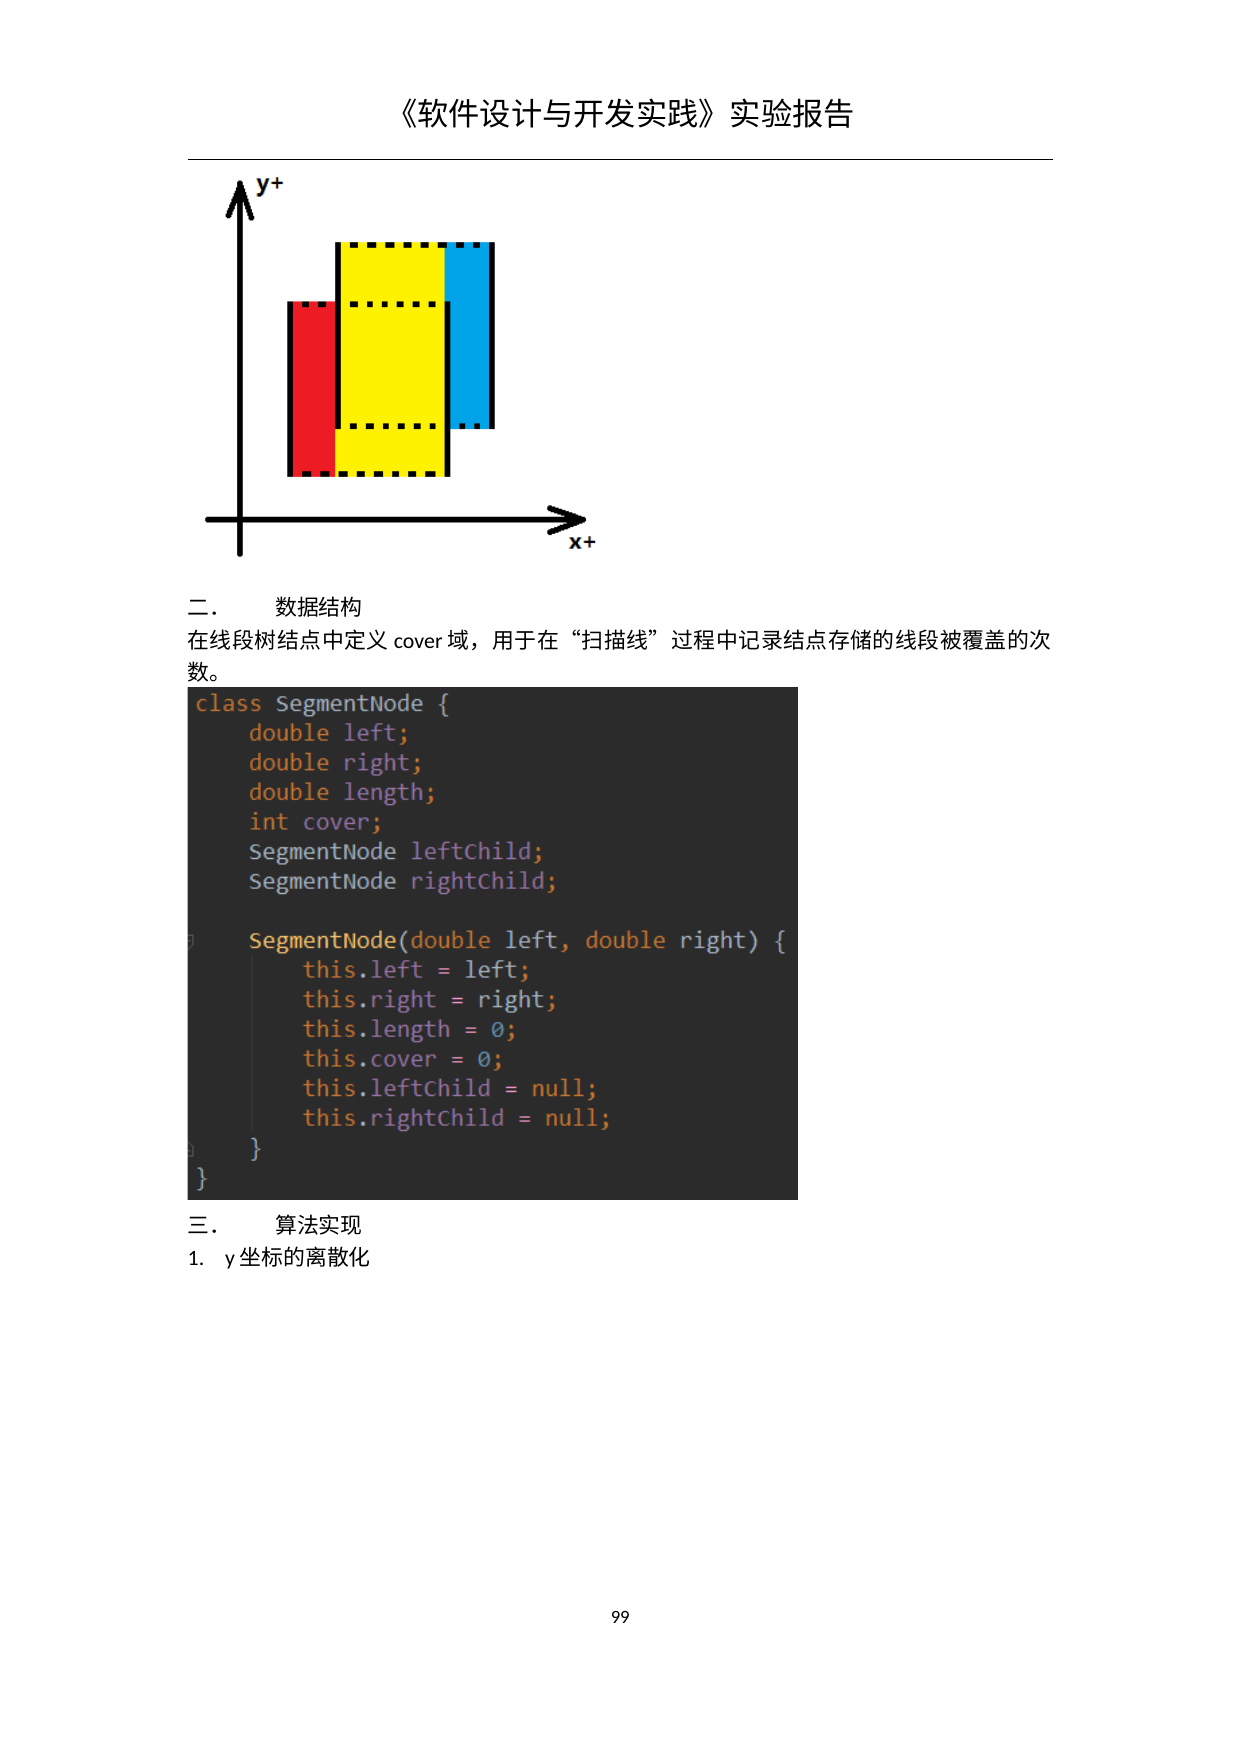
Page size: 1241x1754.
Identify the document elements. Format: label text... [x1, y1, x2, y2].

list 数据结构 [187, 590, 1053, 622]
picture [187, 687, 798, 1200]
list y坐标的离散化 [187, 1240, 1053, 1272]
text 在线段树结点中定义cover域，用于在“扫描线”过程中记录结点存储的线段被覆盖的次数。 [187, 622, 1053, 687]
picture [187, 167, 610, 567]
list 算法实现 [187, 1207, 1053, 1240]
